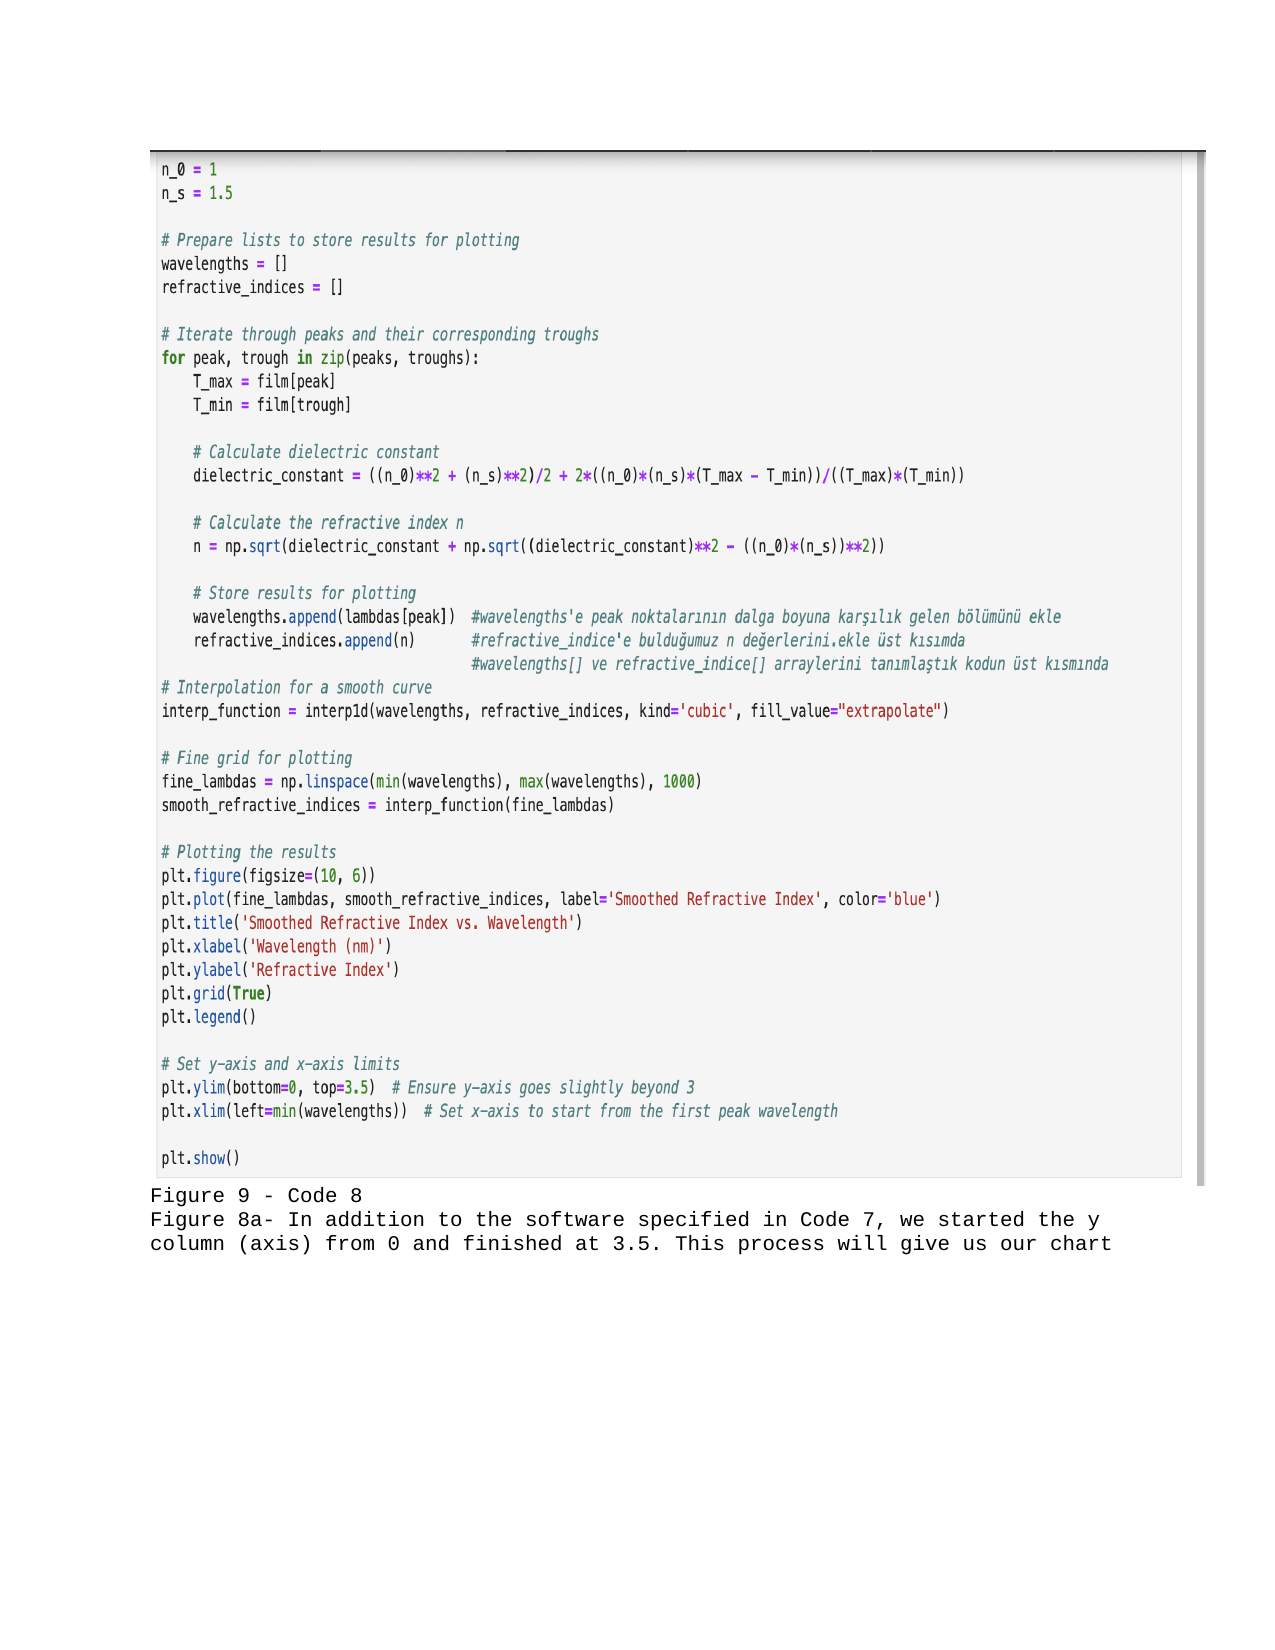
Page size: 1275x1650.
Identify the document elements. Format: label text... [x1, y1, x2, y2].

text Figure 9 - Code 8 [150, 1186, 1125, 1209]
text Figure 8a- In addition to the software specified in Code 7, we started the y column (axis) from 0 and finished at 3.5. This process will give us our chart [150, 1209, 1125, 1256]
picture [150, 150, 1206, 1186]
